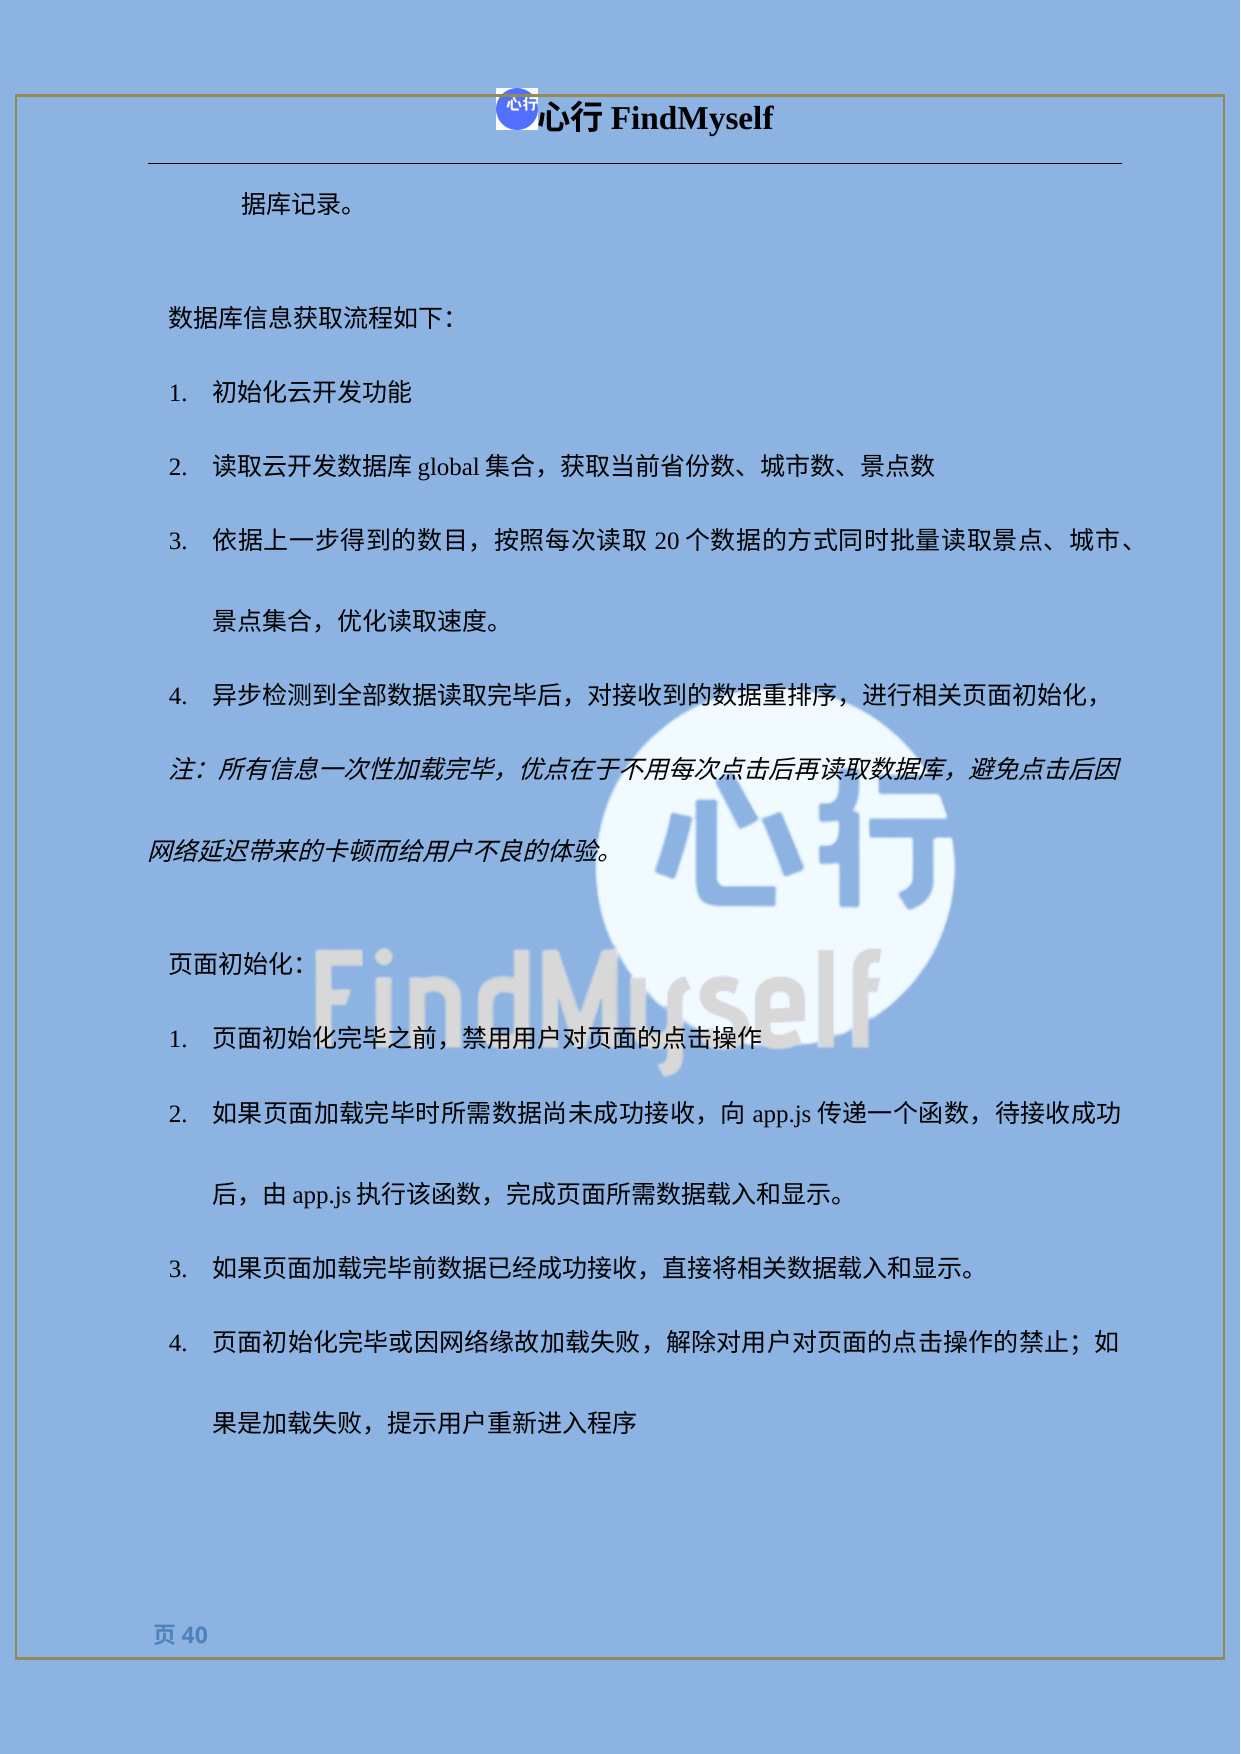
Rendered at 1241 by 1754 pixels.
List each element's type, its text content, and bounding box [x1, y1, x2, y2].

list 如果页面加载完毕时所需数据尚未成功接收，向app.js传递一个函数，待接收成功后，由app.js执行该函数，完成页面所需数据载入和显示。 [168, 1079, 1122, 1225]
list 异步检测到全部数据读取完毕后，对接收到的数据重排序，进行相关页面初始化， [168, 661, 1122, 726]
list 依据上一步得到的数目，按照每次读取20个数据的方式同时批量读取景点、城市、景点集合，优化读取速度。 [168, 506, 1122, 652]
text 注：所有信息一次性加载完毕，优点在于不用每次点击后再读取数据库，避免点击后因网络延迟带来的卡顿而给用户不良的体验。 [148, 736, 1122, 882]
text 页面初始化： [148, 931, 1122, 996]
list 读取云开发数据库global集合，获取当前省份数、城市数、景点数 [168, 432, 1122, 497]
list 如果页面加载完毕前数据已经成功接收，直接将相关数据载入和显示。 [168, 1234, 1122, 1299]
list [198, 170, 1122, 235]
list 页面初始化完毕或因网络缘故加载失败，解除对用户对页面的点击操作的禁止；如果是加载失败，提示用户重新进入程序 [168, 1308, 1122, 1454]
picture [496, 88, 538, 94]
list 页面初始化完毕之前，禁用用户对页面的点击操作 [168, 1004, 1122, 1069]
text 数据库信息获取流程如下： [148, 284, 1122, 349]
list 初始化云开发功能 [168, 358, 1122, 423]
picture [496, 97, 538, 130]
